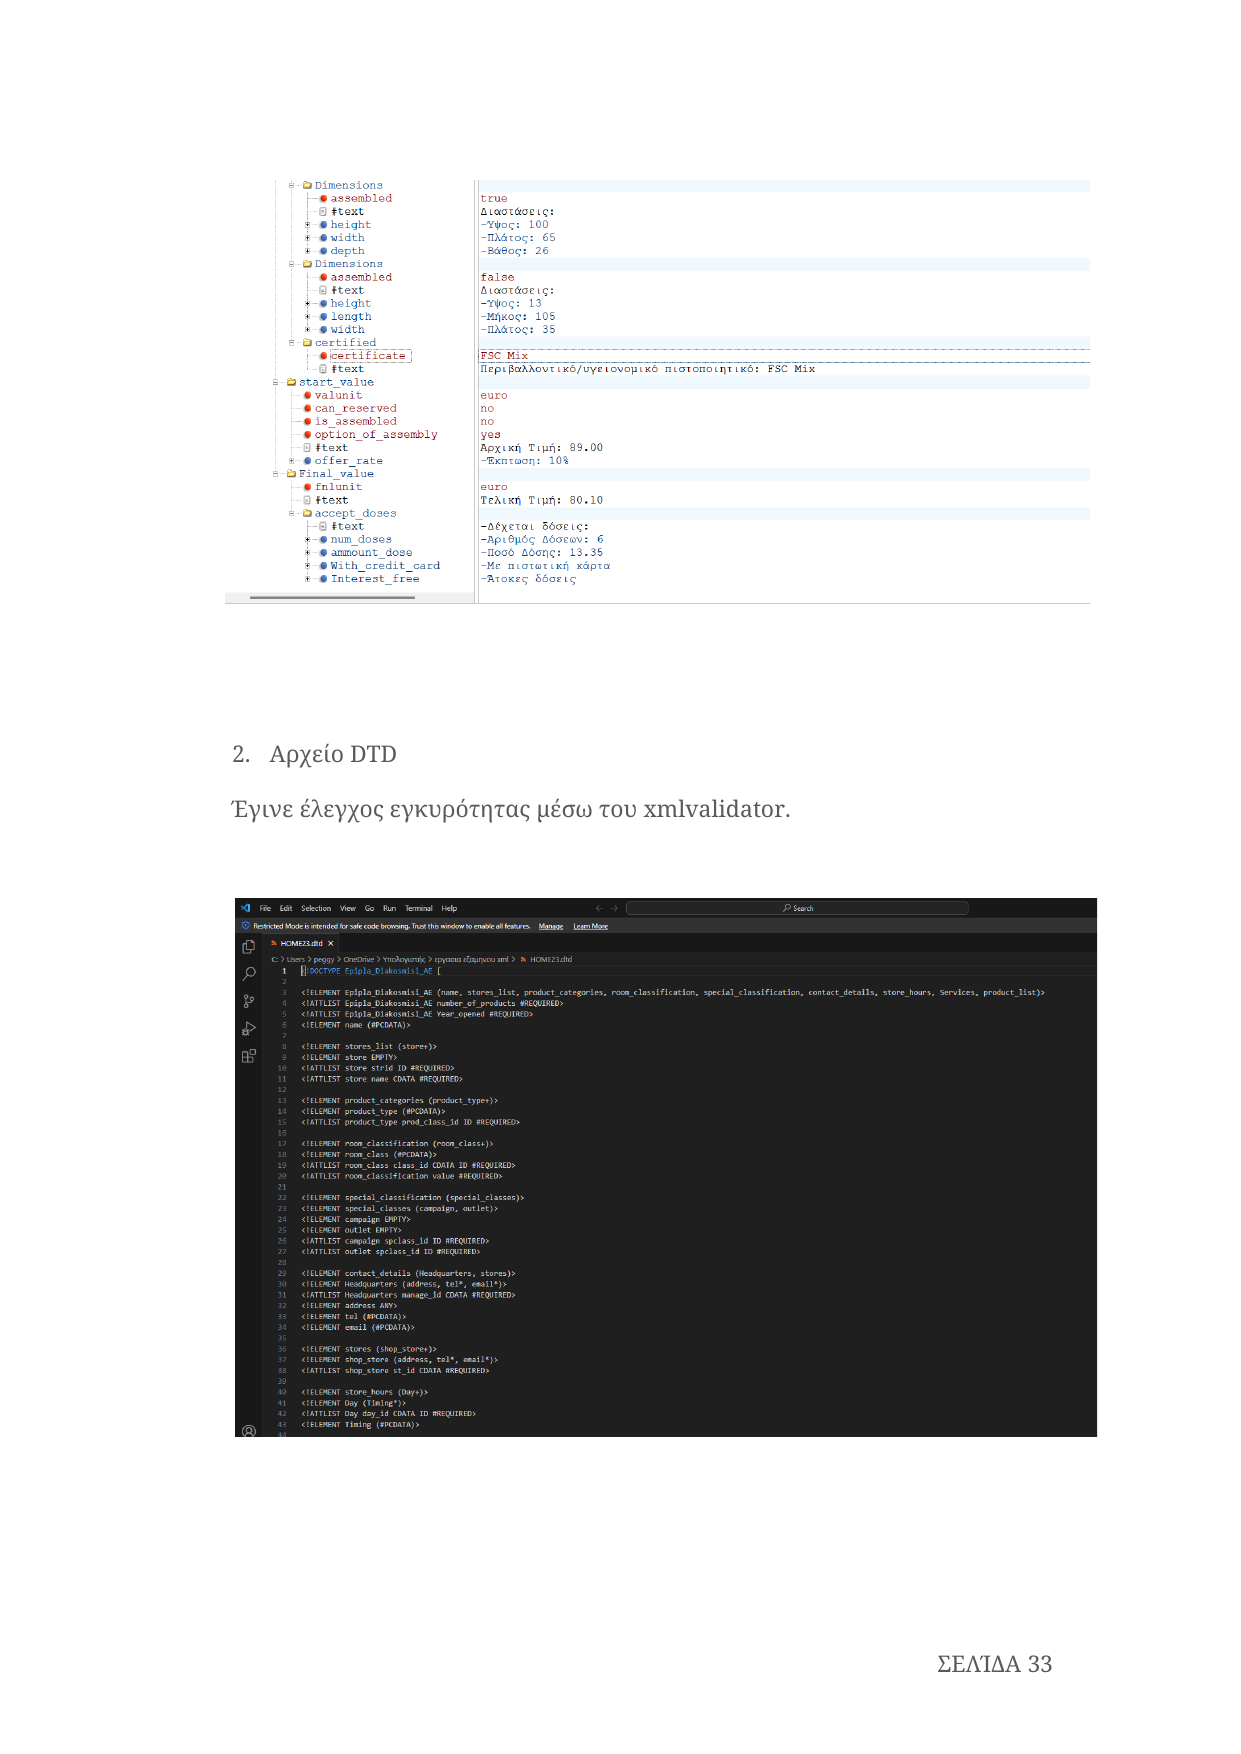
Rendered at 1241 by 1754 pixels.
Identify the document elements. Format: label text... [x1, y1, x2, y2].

picture [235, 898, 1098, 1437]
text Έγινε έλεγχος εγκυρότητας μέσω του xmlvalidator. [232, 793, 1053, 824]
picture [225, 180, 1091, 604]
list Αρχείο DTD [232, 738, 1053, 769]
